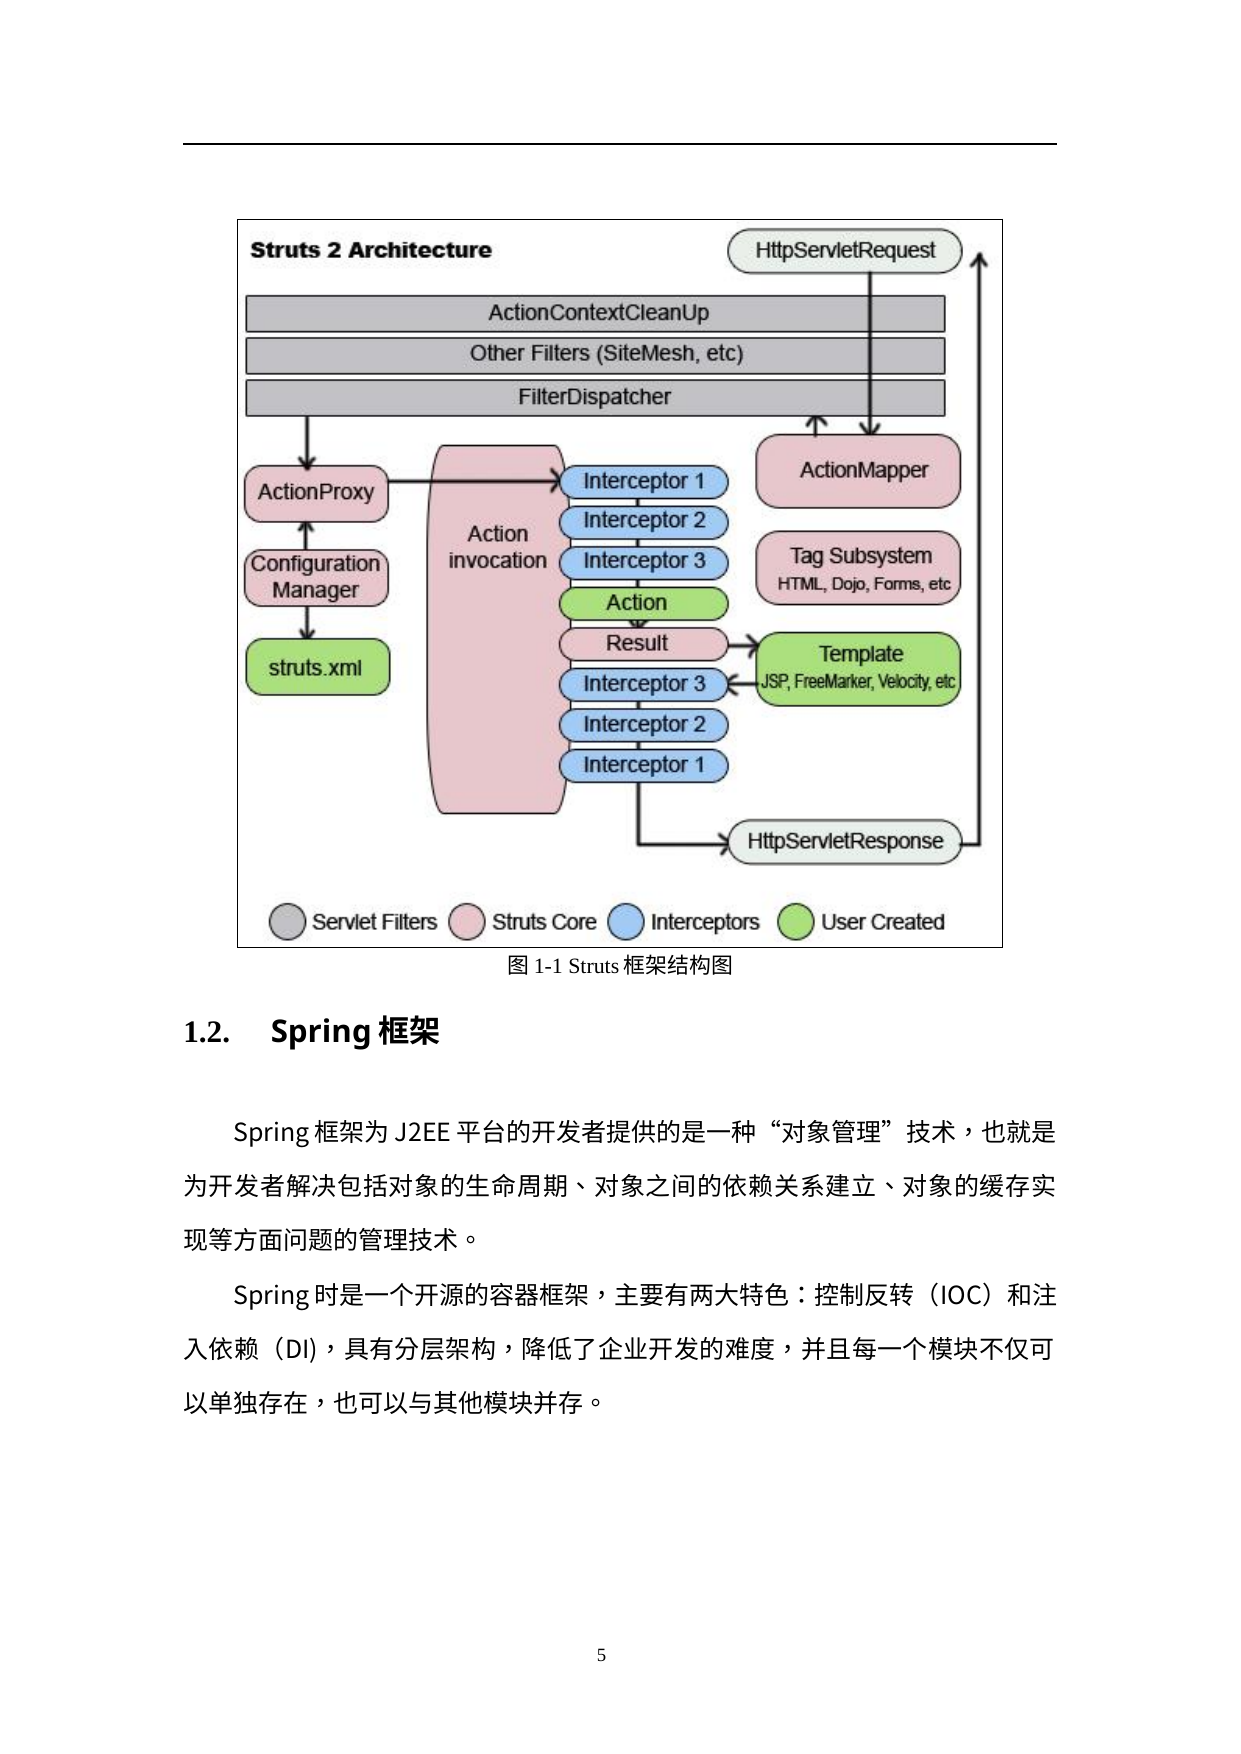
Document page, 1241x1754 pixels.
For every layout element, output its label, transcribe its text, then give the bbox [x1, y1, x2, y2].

text Spring时是一个开源的容器框架，主要有两大特色：控制反转（IOC）和注入依赖（DI)，具有分层架构，降低了企业开发的难度，并且每一个模块不仅可以单独存在，也可以与其他模块并存。 [183, 1275, 1057, 1420]
picture [238, 220, 1002, 947]
text Spring框架为J2EE平台的开发者提供的是一种“对象管理”技术，也就是为开发者解决包括对象的生命周期、对象之间的依赖关系建立、对象的缓存实现等方面问题的管理技术。 [183, 1112, 1057, 1257]
subtitle Spring框架 [183, 1006, 1057, 1052]
text 图1-1 Struts框架结构图 [183, 948, 1057, 979]
